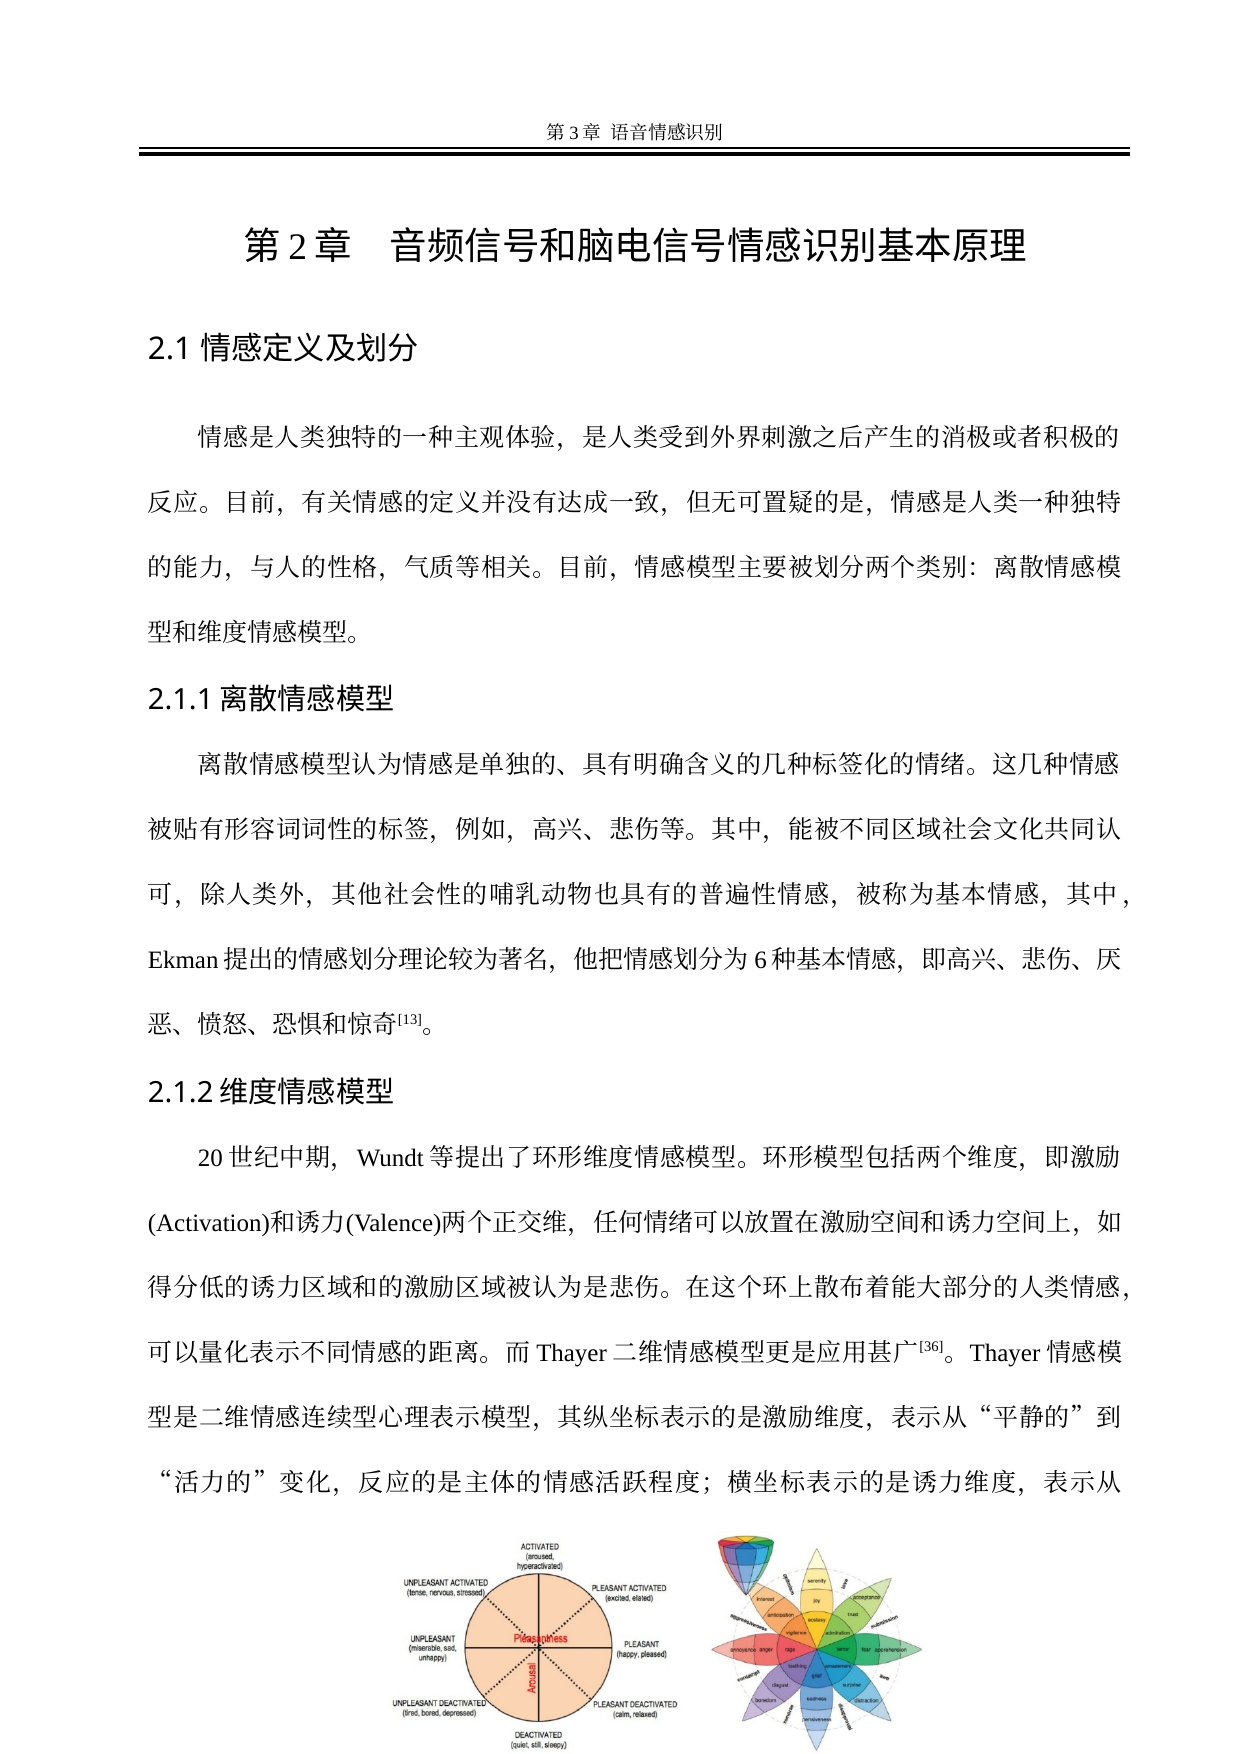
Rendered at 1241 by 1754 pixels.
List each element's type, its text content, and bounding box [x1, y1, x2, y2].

picture [707, 1531, 926, 1754]
text 情感是人类独特的一种主观体验，是人类受到外界刺激之后产生的消极或者积极的反应。目前，有关情感的定义并没有达成一致，但无可置疑的是，情感是人类一种独特的能力，与人的性格，气质等相关。目前，情感模型主要被划分两个类别：离散情感模型和维度情感模型。 [148, 403, 1122, 663]
text 离散情感模型认为情感是单独的、具有明确含义的几种标签化的情绪。这几种情感被贴有形容词词性的标签，例如，高兴、悲伤等。其中，能被不同区域社会文化共同认可，除人类外，其他社会性的哺乳动物也具有的普遍性情感，被称为基本情感，其中，Ekman提出的情感划分理论较为著名，他把情感划分为6种基本情感，即高兴、悲伤、厌恶、愤怒、恐惧和惊奇[13]。 [148, 731, 1122, 1056]
text 2.1 情感定义及划分 [148, 313, 1122, 378]
subtitle 第2章 音频信号和脑电信号情感识别基本原理 [148, 211, 1122, 276]
picture [387, 1537, 684, 1754]
subtitle 2.1.2维度情感模型 [148, 1068, 1122, 1111]
subtitle 2.1.1离散情感模型 [148, 676, 1122, 718]
